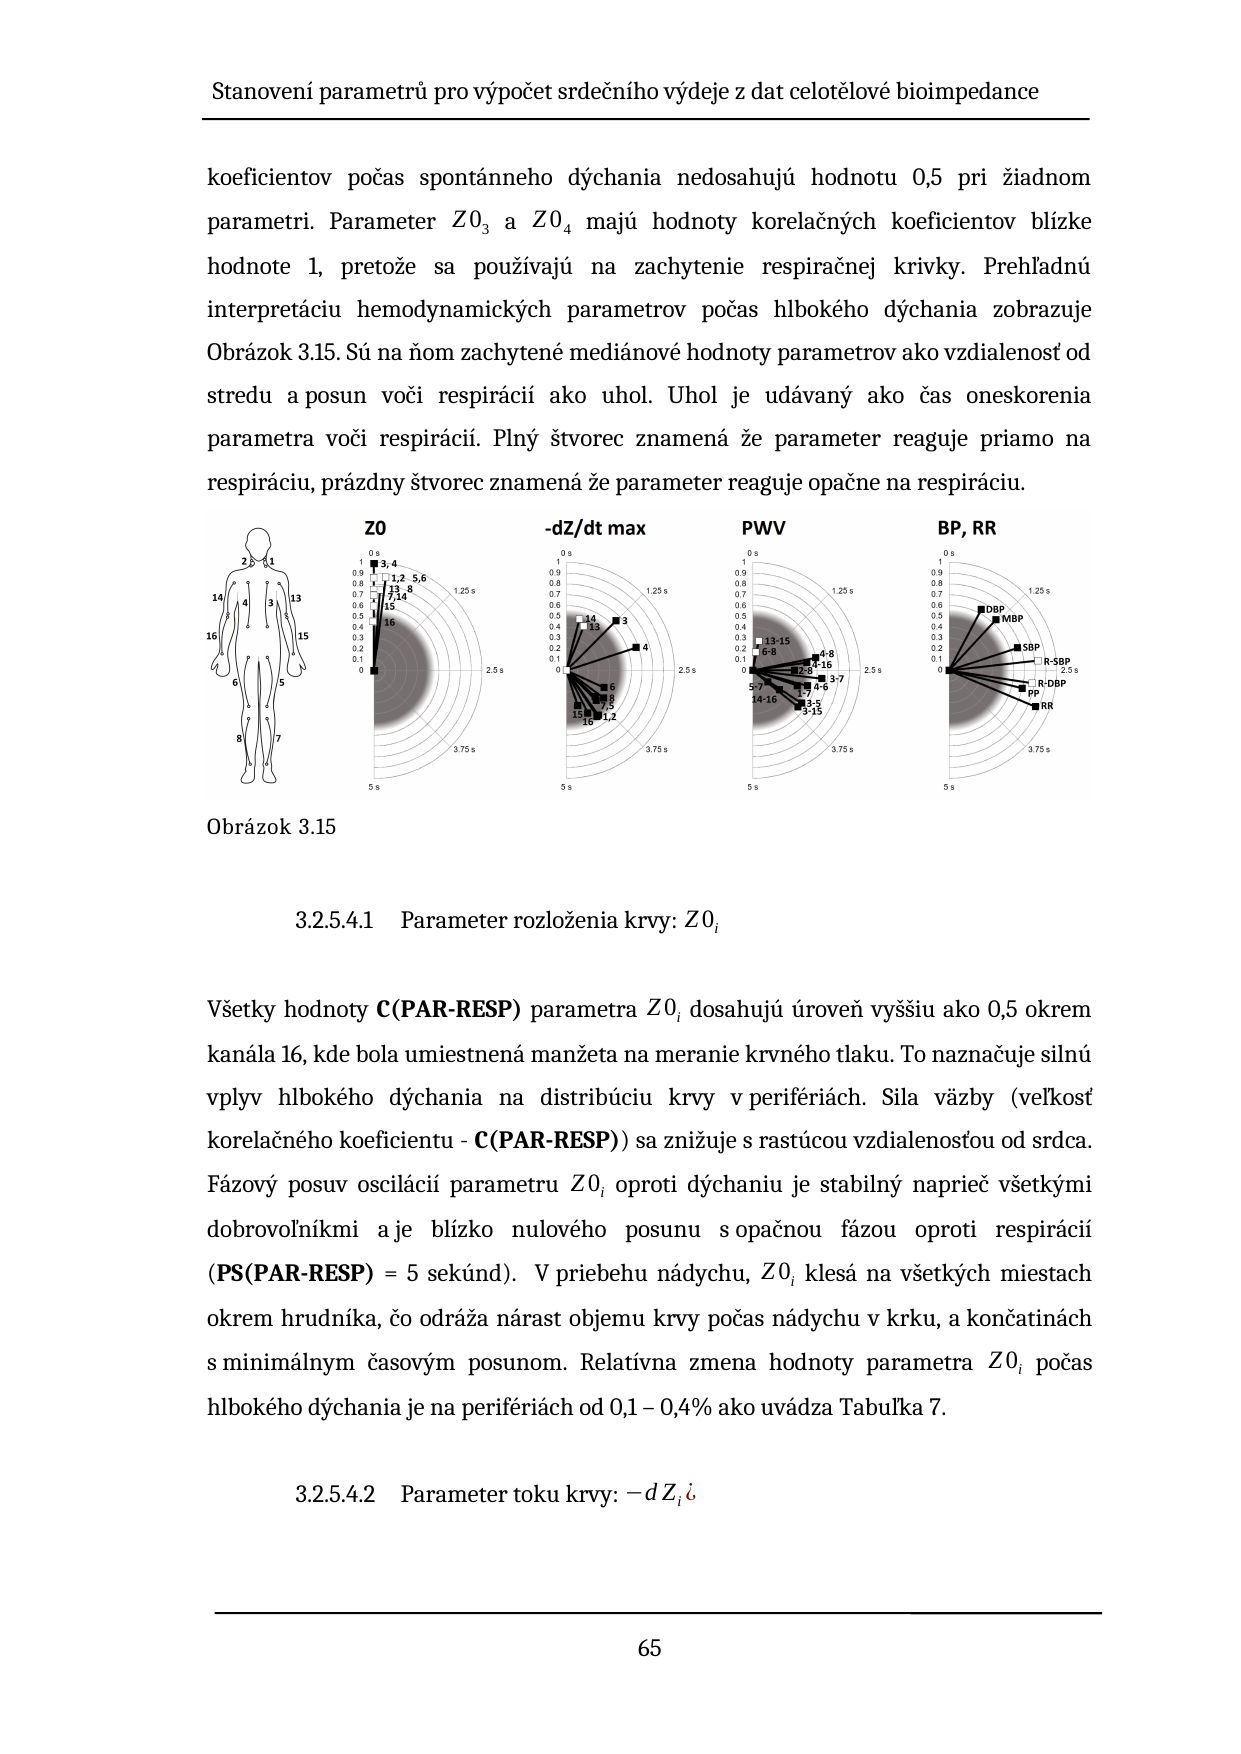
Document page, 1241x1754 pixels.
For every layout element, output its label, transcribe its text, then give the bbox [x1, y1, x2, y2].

subtitle Parameter rozloženia krvy: [295, 905, 1092, 937]
text Všetky hodnoty C(PAR-RESP) parametra dosahujú úroveň vyššiu ako 0,5 okrem kanála 16, kde bola umiestnená manžeta na meranie krvného tlaku. To naznačuje silnú vplyv hlbokého dýchania na distribúciu krvy v perifériách. Sila väzby (veľkosť korelačného koeficientu - C(PAR-RESP)) sa znižuje s rastúcou vzdialenosťou od srdca. Fázový posuv oscilácií parametru oproti dýchaniu je stabilný naprieč všetkými dobrovoľníkmi a je blízko nulového posunu s opačnou fázou oproti respirácií (PS(PAR-RESP) = 5 sekúnd). V priebehu nádychu, klesá na všetkých miestach okrem hrudníka, čo odráža nárast objemu krvy počas nádychu v krku, a končatinách s minimálnym časovým posunom. Relatívna zmena hodnoty parametra počas hlbokého dýchania je na perifériách od 0,1 – 0,4% ako uvádza Tabuľka 7. [207, 994, 1092, 1421]
subtitle Parameter toku krvy: [295, 1479, 1092, 1510]
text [207, 163, 1092, 496]
picture [206, 510, 1092, 800]
